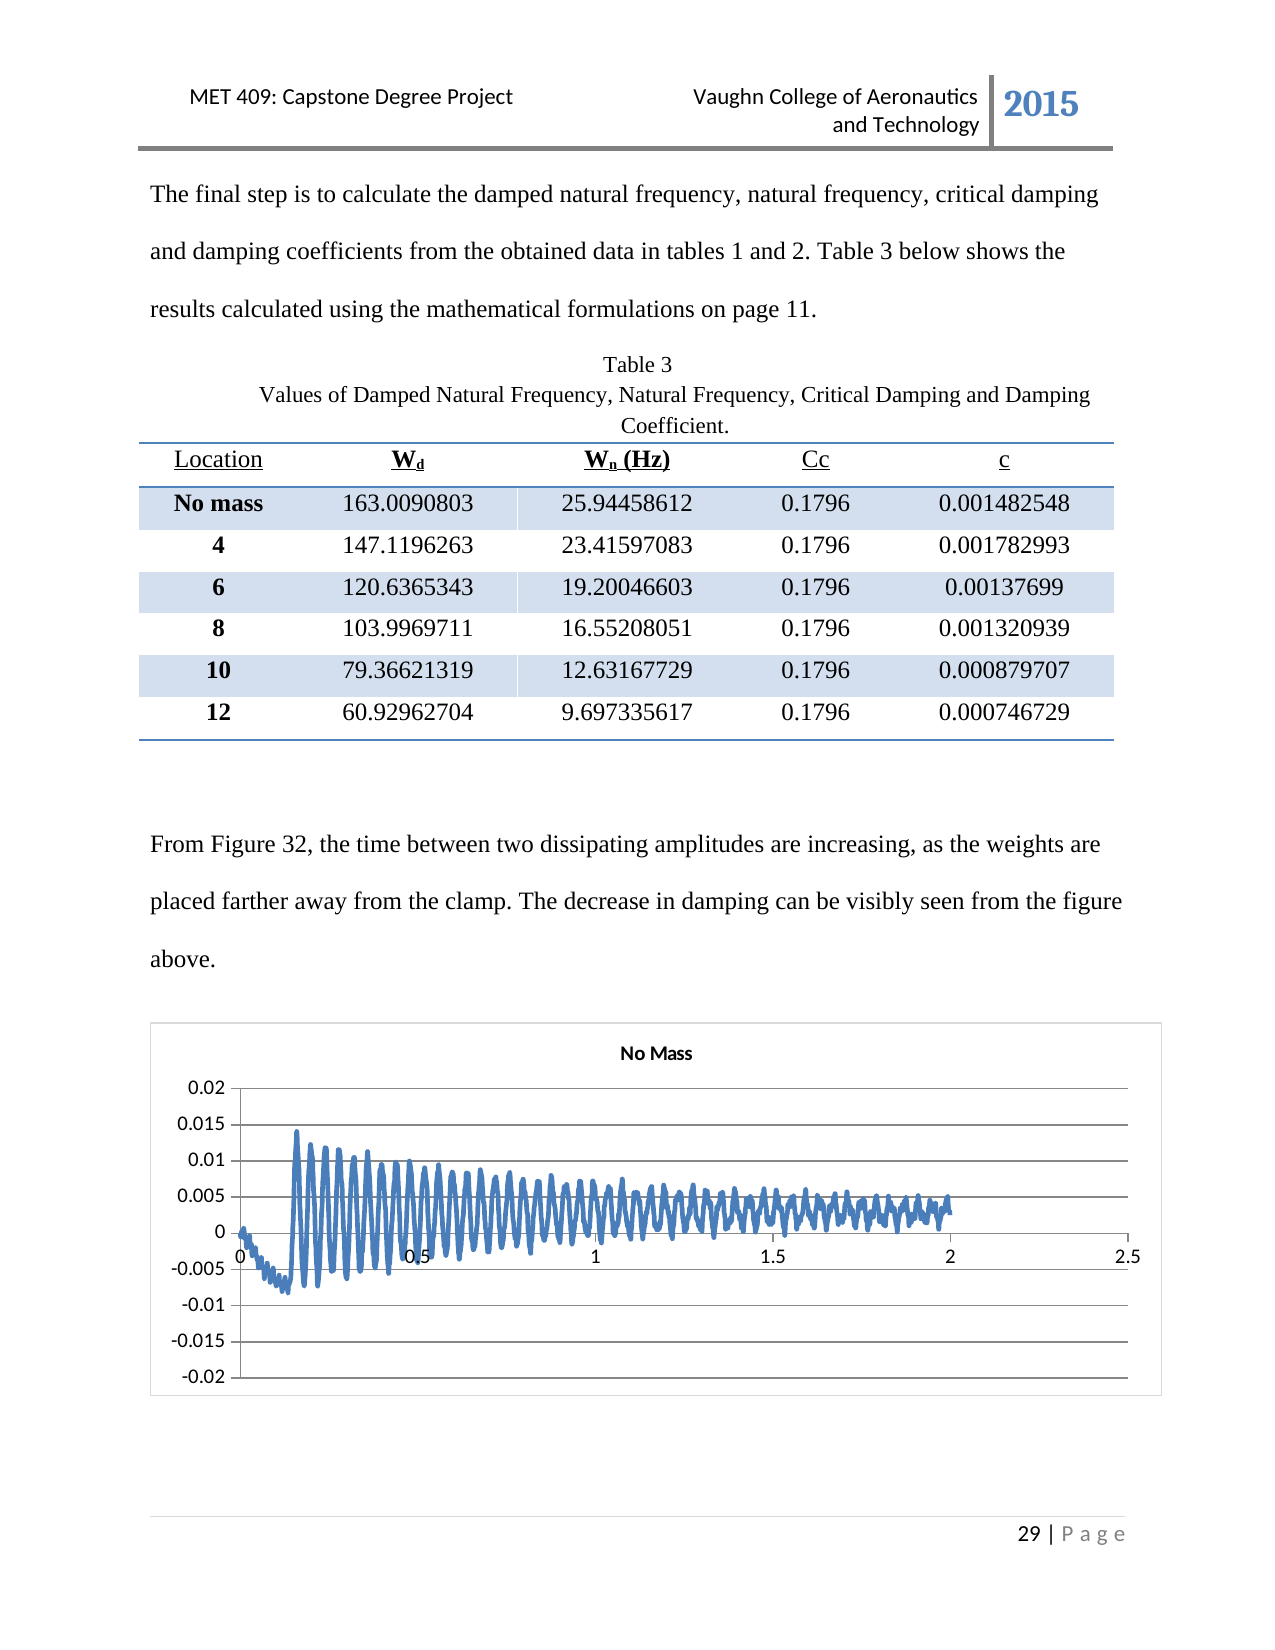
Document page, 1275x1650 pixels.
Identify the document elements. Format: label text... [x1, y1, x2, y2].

table_cell 23.41597083 [518, 530, 737, 572]
table_cell 60.92962704 [298, 697, 517, 739]
table_cell 16.55208051 [518, 614, 737, 655]
table_cell 4 [139, 530, 298, 572]
table_cell 0.1796 [737, 697, 894, 739]
table_cell 6 [139, 572, 298, 613]
table_header Location [139, 444, 298, 486]
table_cell 0.000879707 [894, 655, 1114, 697]
table_cell No mass [139, 488, 298, 530]
table_cell 12.63167729 [518, 655, 737, 697]
table_cell 0.001320939 [894, 614, 1114, 655]
table_cell 9.697335617 [518, 697, 737, 739]
table_header Wn (Hz) [518, 444, 737, 486]
table_cell 10 [139, 655, 298, 697]
table_header Cc [737, 444, 894, 486]
table_header c [894, 444, 1114, 486]
table_cell 79.36621319 [298, 655, 517, 697]
table_cell 163.0090803 [298, 488, 517, 530]
table_cell 120.6365343 [298, 572, 517, 613]
table_cell 25.94458612 [518, 488, 737, 530]
table_cell 8 [139, 614, 298, 655]
table_header Wd [298, 444, 517, 486]
text The final step is to calculate the damped natural frequency, natural frequency, critical damping and damping coefficients from the obtained data in tables 1 and 2. Table 3 below shows the results calculated using the mathematical formulations on page 11. [150, 179, 1125, 322]
list Values of Damped Natural Frequency, Natural Frequency, Critical Damping and Damping Coefficient. [225, 381, 1125, 438]
table_cell 0.1796 [737, 572, 894, 613]
table_cell 0.1796 [737, 488, 894, 530]
table_cell 0.1796 [737, 614, 894, 655]
table_cell 19.20046603 [518, 572, 737, 613]
table_cell 12 [139, 697, 298, 739]
table_cell 0.1796 [737, 530, 894, 572]
table_cell 0.00137699 [894, 572, 1114, 613]
table_cell 0.000746729 [894, 697, 1114, 739]
text Table 3 [150, 351, 1125, 378]
table_cell 0.001482548 [894, 488, 1114, 530]
table_cell 0.001782993 [894, 530, 1114, 572]
table_cell 103.9969711 [298, 614, 517, 655]
text From Figure 32, the time between two dissipating amplitudes are increasing, as the weights are placed farther away from the clamp. The decrease in damping can be visibly seen from the figure above. [150, 829, 1125, 973]
table_cell 0.1796 [737, 655, 894, 697]
table_cell 147.1196263 [298, 530, 517, 572]
